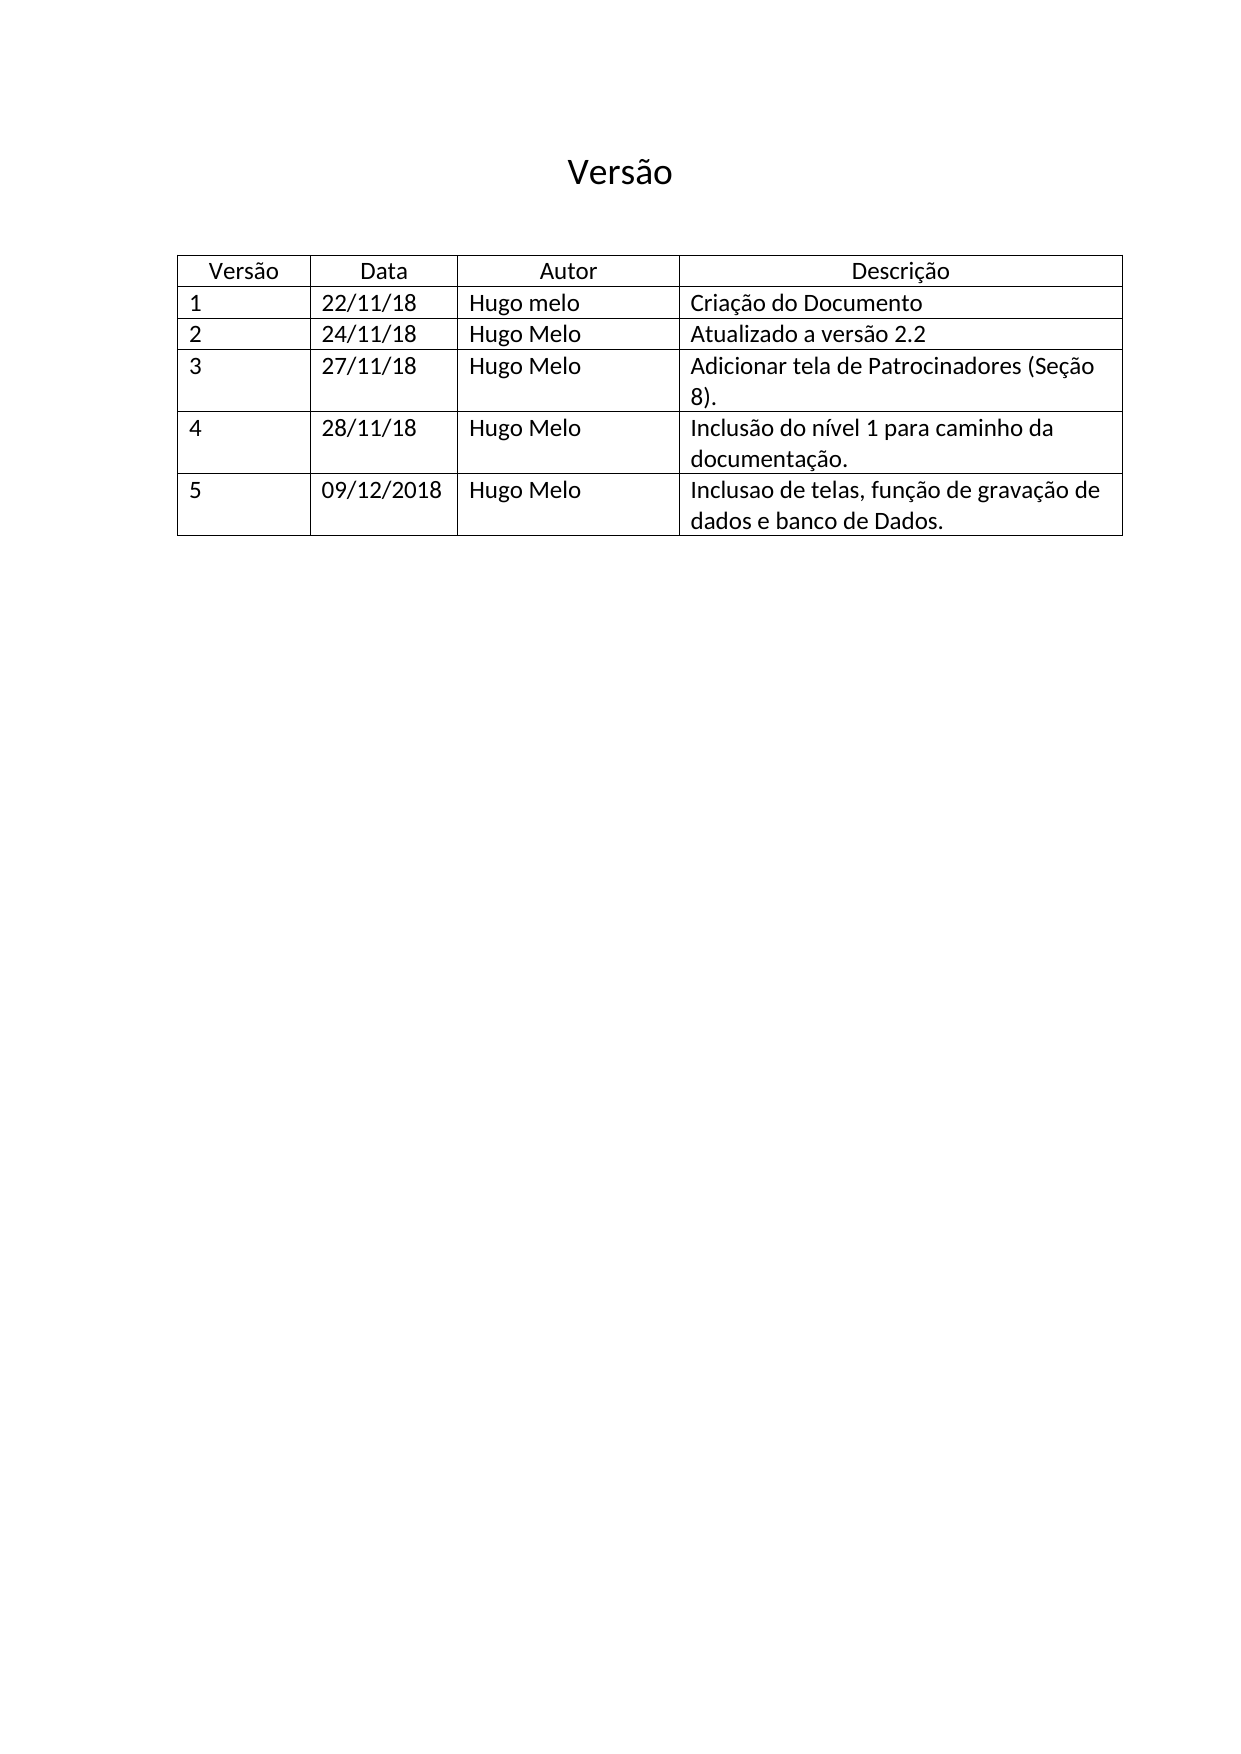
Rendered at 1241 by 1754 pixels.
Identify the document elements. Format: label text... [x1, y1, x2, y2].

table_cell 1 [178, 287, 310, 318]
table_cell Inclusão do nível 1 para caminho da documentação. [680, 412, 1122, 473]
table_cell Inclusao de telas, função de gravação de dados e banco de Dados. [680, 474, 1122, 535]
table_cell 3 [178, 350, 310, 411]
table_cell 09/12/2018 [311, 474, 457, 535]
text Versão [177, 148, 1063, 193]
table_cell Hugo Melo [458, 319, 679, 349]
table_cell 2 [178, 319, 310, 349]
table_cell Hugo Melo [458, 474, 679, 535]
table_cell 4 [178, 412, 310, 473]
table_cell 28/11/18 [311, 412, 457, 473]
table_cell 24/11/18 [311, 319, 457, 349]
table_header Versão [178, 256, 310, 286]
table_cell Hugo Melo [458, 412, 679, 473]
table_cell Hugo melo [458, 287, 679, 318]
table_cell Criação do Documento [680, 287, 1122, 318]
table_header Autor [458, 256, 679, 286]
table_cell 5 [178, 474, 310, 535]
table_header Descrição [680, 256, 1122, 286]
table_cell Hugo Melo [458, 350, 679, 411]
table_cell 27/11/18 [311, 350, 457, 411]
table_cell Adicionar tela de Patrocinadores (Seção 8). [680, 350, 1122, 411]
table_cell 22/11/18 [311, 287, 457, 318]
table_header Data [311, 256, 457, 286]
table_cell Atualizado a versão 2.2 [680, 319, 1122, 349]
